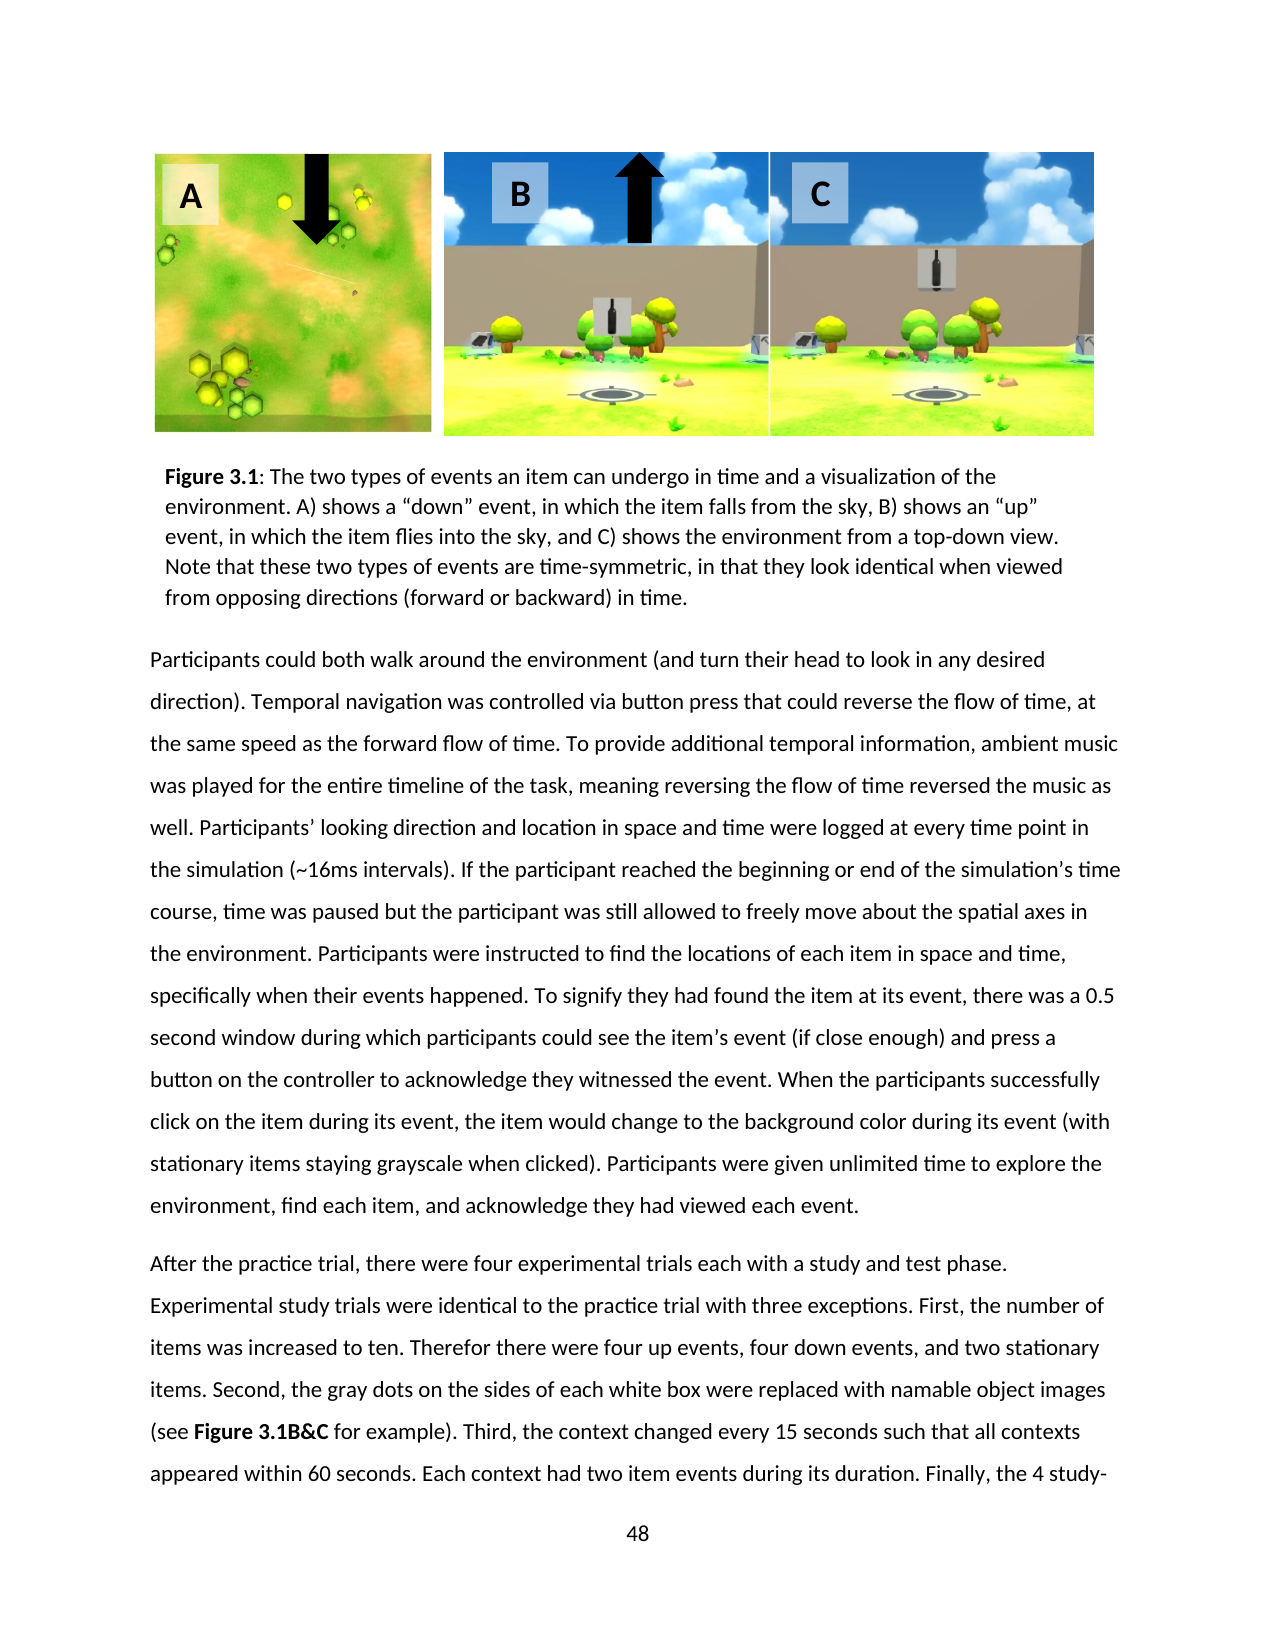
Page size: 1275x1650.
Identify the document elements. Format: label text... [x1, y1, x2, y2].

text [150, 1249, 1125, 1487]
text Participants could both walk around the environment (and turn their head to look in any desired direction). Temporal navigation was controlled via button press that could reverse the flow of time, at the same speed as the forward flow of time. To provide additional temporal information, ambient music was played for the entire timeline of the task, meaning reversing the flow of time reversed the music as well. Participants’ looking direction and location in space and time were logged at every time point in the simulation (~16ms intervals). If the participant reached the beginning or end of the simulation’s time course, time was paused but the participant was still allowed to freely move about the spatial axes in the environment. Participants were instructed to find the locations of each item in space and time, specifically when their events happened. To signify they had found the item at its event, there was a 0.5 second window during which participants could see the item’s event (if close enough) and press a button on the controller to acknowledge they witnessed the event. When the participants successfully click on the item during its event, the item would change to the background color during its event (with stationary items staying grayscale when clicked). Participants were given unlimited time to explore the environment, find each item, and acknowledge they had viewed each event. [150, 645, 1125, 1219]
picture [444, 152, 1094, 436]
picture [150, 149, 436, 436]
